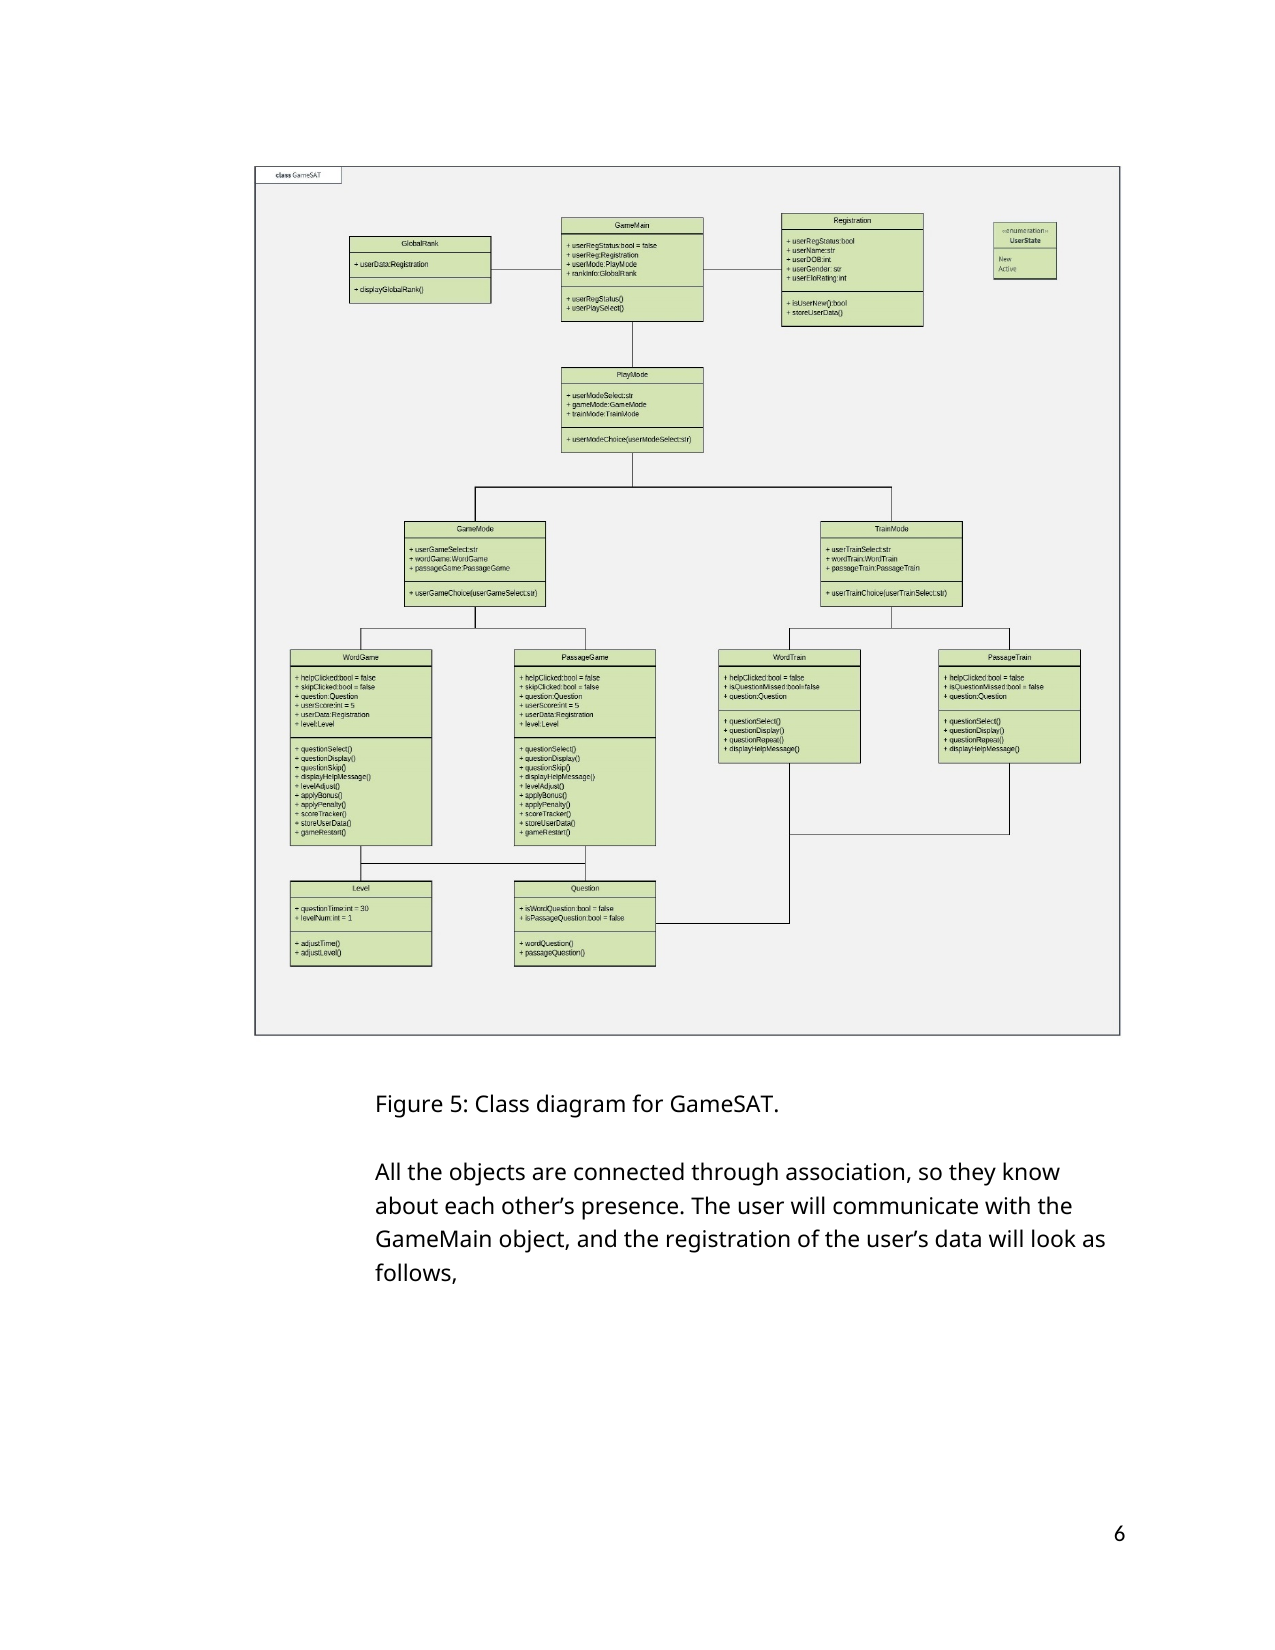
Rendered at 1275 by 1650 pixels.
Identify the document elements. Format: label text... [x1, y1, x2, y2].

list All the objects are connected through association, so they know about each other’s presence. The user will communicate with the GameMain object, and the registration of the user’s data will look as follows, [375, 1156, 1125, 1288]
list Figure 5: Class diagram for GameSAT. [375, 1088, 1125, 1119]
picture [239, 150, 1135, 1052]
